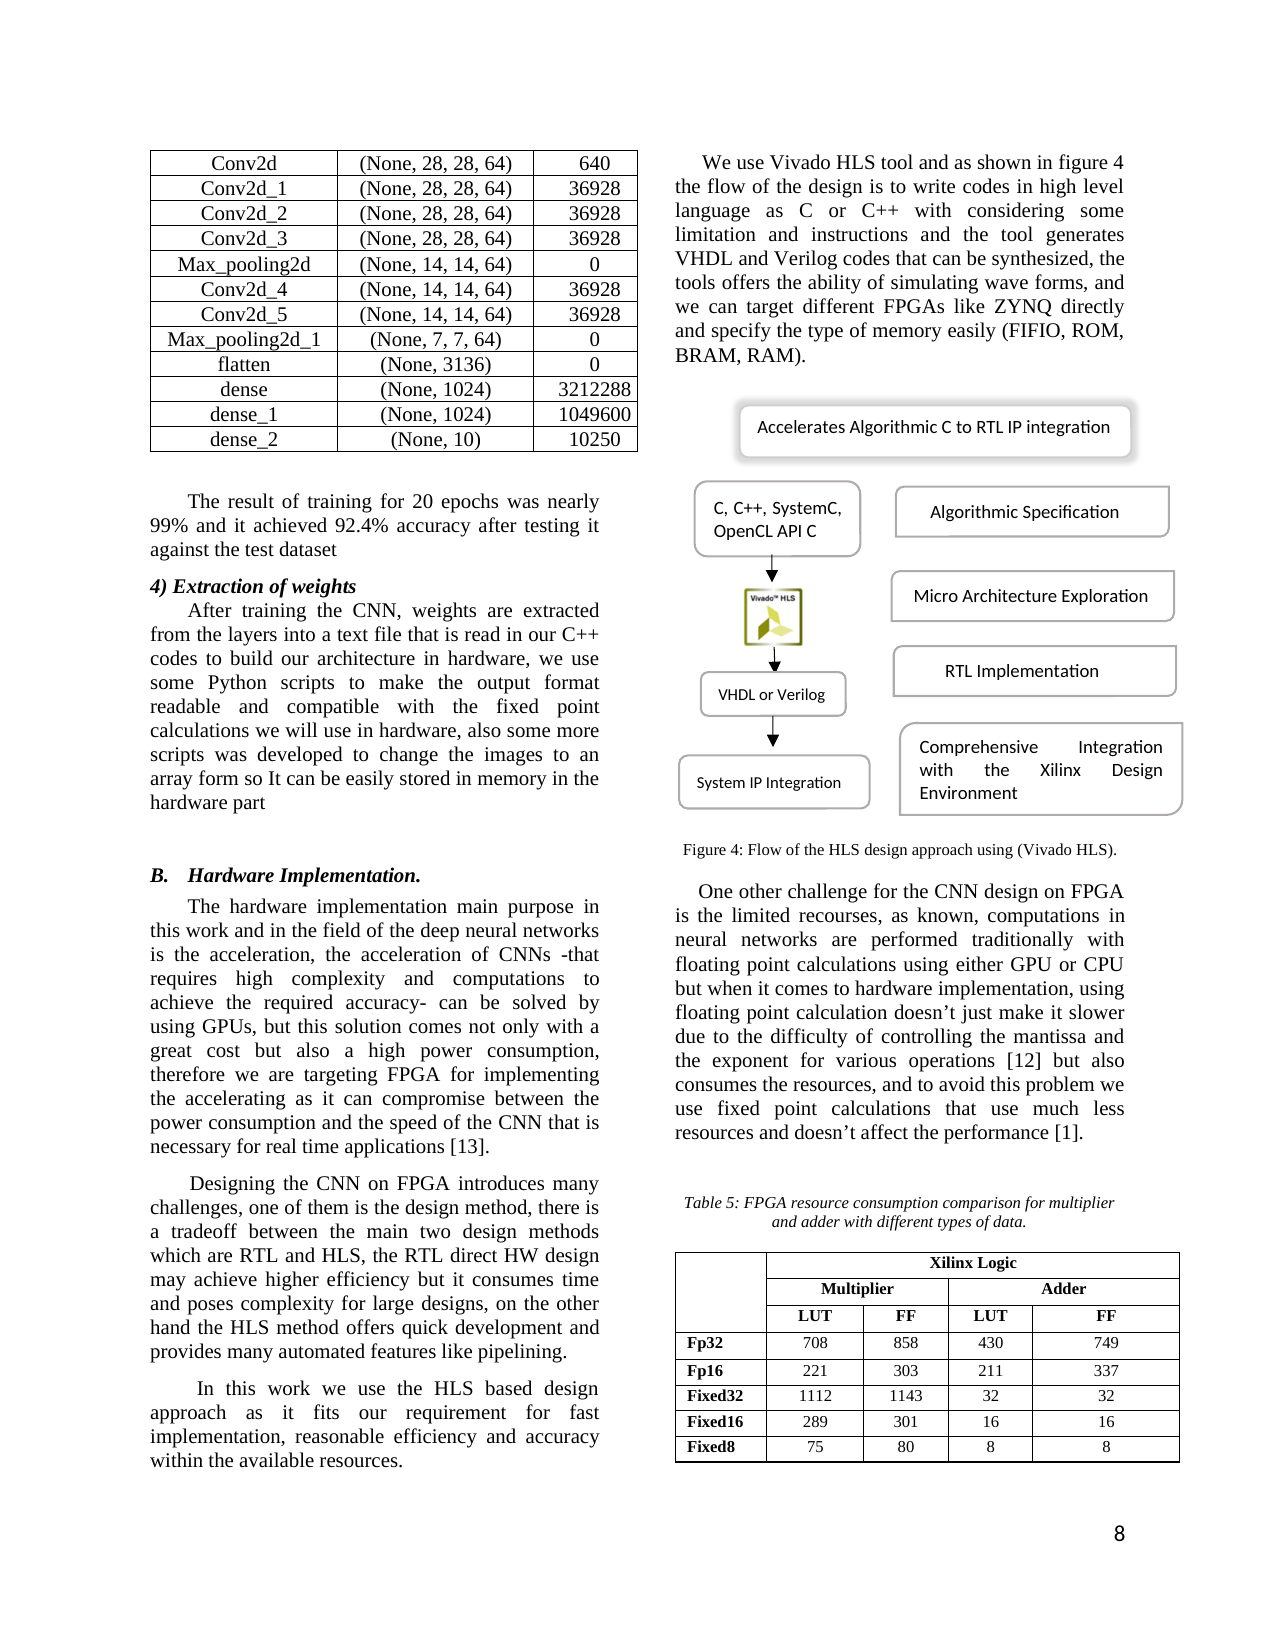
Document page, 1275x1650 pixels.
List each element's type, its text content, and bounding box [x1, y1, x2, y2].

table_cell Max_pooling2d_1 [151, 327, 337, 351]
text One other challenge for the CNN design on FPGA is the limited recourses, as known, computations in neural networks are performed traditionally with floating point calculations using either GPU or CPU but when it comes to hardware implementation, using floating point calculation doesn’t just make it slower due to the difficulty of controlling the mantissa and the exponent for various operations [12] but also consumes the resources, and to avoid this problem we use fixed point calculations that use much less resources and doesn’t affect the performance [1]. [675, 879, 1125, 1144]
table_cell Adder [949, 1279, 1179, 1305]
table_cell (None, 3136) [338, 352, 533, 376]
table_cell 1143 [864, 1386, 948, 1410]
table_cell 303 [864, 1360, 948, 1385]
table_cell 8 [949, 1437, 1032, 1461]
table_cell Fixed16 [676, 1411, 766, 1436]
text Figure 4: Flow of the HLS design approach using (Vivado HLS). [675, 839, 1125, 858]
table_cell (None, 28, 28, 64) [338, 151, 533, 175]
table_cell Conv2d_1 [151, 176, 337, 200]
table_cell (None, 14, 14, 64) [338, 302, 533, 326]
table_cell 80 [864, 1437, 948, 1461]
table_cell (None, 14, 14, 64) [338, 251, 533, 276]
table_header Xilinx Logic [767, 1253, 1179, 1278]
table_cell dense_1 [151, 402, 337, 426]
table_cell (None, 28, 28, 64) [338, 176, 533, 200]
table_cell Fp16 [676, 1360, 766, 1385]
text After training the CNN, weights are extracted from the layers into a text file that is read in our C++ codes to build our architecture in hardware, we use some Python scripts to make the output format readable and compatible with the fixed point calculations we will use in hardware, also some more scripts was developed to change the images to an array form so It can be easily stored in memory in the hardware part [150, 598, 600, 814]
table_cell FF [864, 1306, 948, 1332]
table_cell 640 [534, 151, 637, 175]
table_cell (None, 10) [338, 427, 533, 451]
table_cell 36928 [534, 277, 637, 301]
table_cell 16 [949, 1411, 1032, 1436]
table_cell 16 [1033, 1411, 1179, 1436]
table_cell LUT [949, 1306, 1032, 1332]
table_cell flatten [151, 352, 337, 376]
table_cell FF [1033, 1306, 1179, 1332]
table_cell (None, 28, 28, 64) [338, 201, 533, 225]
table_cell (None, 7, 7, 64) [338, 327, 533, 351]
table_cell Max_pooling2d [151, 251, 337, 276]
table_cell 749 [1033, 1333, 1179, 1359]
table_cell 289 [767, 1411, 863, 1436]
table_cell 32 [949, 1386, 1032, 1410]
text We use Vivado HLS tool and as shown in figure 4 the flow of the design is to write codes in high level language as C or C++ with considering some limitation and instructions and the tool generates VHDL and Verilog codes that can be synthesized, the tools offers the ability of simulating wave forms, and we can target different FPGAs like ZYNQ directly and specify the type of memory easily (FIFIO, ROM, BRAM, RAM). [675, 150, 1125, 367]
table_cell 708 [767, 1333, 863, 1359]
table_cell Conv2d [151, 151, 337, 175]
table_cell 430 [949, 1333, 1032, 1359]
table_cell 32 [1033, 1386, 1179, 1410]
table_cell Fixed32 [676, 1386, 766, 1410]
table_cell 1049600 [534, 402, 637, 426]
text The result of training for 20 epochs was nearly 99% and it achieved 92.4% accuracy after testing it against the test dataset [150, 489, 600, 561]
table_cell Fixed8 [676, 1437, 766, 1461]
table_cell Conv2d_2 [151, 201, 337, 225]
table_cell (None, 1024) [338, 377, 533, 401]
table_cell 36928 [534, 302, 637, 326]
table_cell 0 [534, 352, 637, 376]
subtitle Hardware Implementation. [150, 863, 600, 887]
table_cell 211 [949, 1360, 1032, 1385]
table_cell Fp32 [676, 1333, 766, 1359]
subtitle 4) Extraction of weights [150, 573, 600, 598]
table_cell Conv2d_4 [151, 277, 337, 301]
table_cell 10250 [534, 427, 637, 451]
text The hardware implementation main purpose in this work and in the field of the deep neural networks is the acceleration, the acceleration of CNNs -that requires high complexity and computations to achieve the required accuracy- can be solved by using GPUs, but this solution comes not only with a great cost but also a high power consumption, therefore we are targeting FPGA for implementing the accelerating as it can compromise between the power consumption and the speed of the CNN that is necessary for real time applications [13]. [150, 893, 600, 1158]
table_cell 36928 [534, 226, 637, 250]
table_cell 337 [1033, 1360, 1179, 1385]
table_cell Conv2d_5 [151, 302, 337, 326]
text In this work we use the HLS based design approach as it fits our requirement for fast implementation, reasonable efficiency and accuracy within the available resources. [150, 1376, 600, 1472]
table_cell (None, 1024) [338, 402, 533, 426]
picture [742, 587, 805, 647]
table_cell dense_2 [151, 427, 337, 451]
table_cell Conv2d_3 [151, 226, 337, 250]
table_cell 0 [534, 327, 637, 351]
table_cell 858 [864, 1333, 948, 1359]
table_cell 221 [767, 1360, 863, 1385]
table_cell 75 [767, 1437, 863, 1461]
table_cell 1112 [767, 1386, 863, 1410]
table_cell dense [151, 377, 337, 401]
table_cell 3212288 [534, 377, 637, 401]
table_cell (None, 28, 28, 64) [338, 226, 533, 250]
table_cell Multiplier [767, 1279, 948, 1305]
table_cell LUT [767, 1306, 863, 1332]
table_cell 8 [1033, 1437, 1179, 1461]
table_cell 36928 [534, 201, 637, 225]
table_cell (None, 14, 14, 64) [338, 277, 533, 301]
text Designing the CNN on FPGA introduces many challenges, one of them is the design method, there is a tradeoff between the main two design methods which are RTL and HLS, the RTL direct HW design may achieve higher efficiency but it consumes time and poses complexity for large designs, on the other hand the HLS method offers quick development and provides many automated features like pipelining. [150, 1171, 600, 1363]
table_cell 0 [534, 251, 637, 276]
table_header [676, 1253, 766, 1332]
table_cell 301 [864, 1411, 948, 1436]
text Table 5: FPGA resource consumption comparison for multiplier and adder with different types of data. [675, 1193, 1125, 1231]
table_cell 36928 [534, 176, 637, 200]
